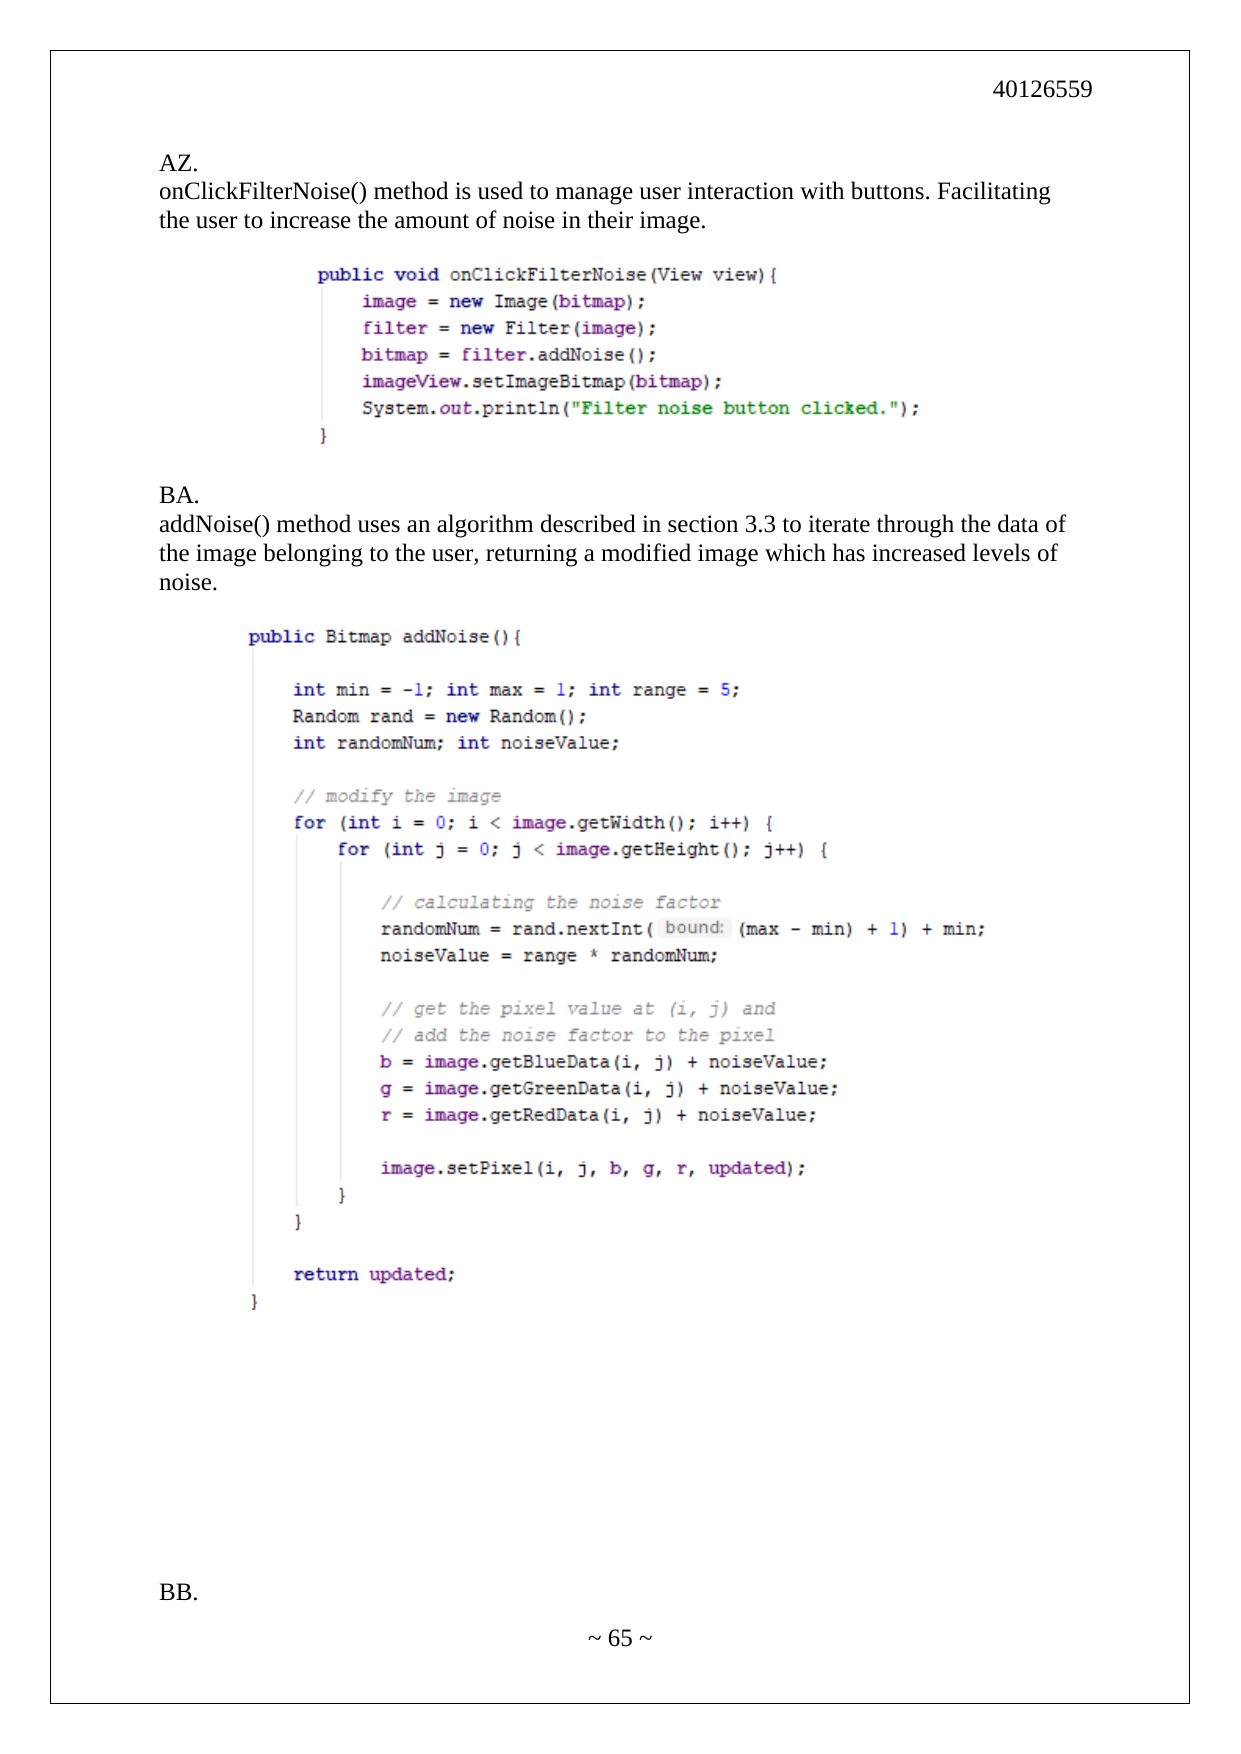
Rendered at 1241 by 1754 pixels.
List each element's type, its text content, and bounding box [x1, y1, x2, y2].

table_cell BA. addNoise() method uses an algorithm described in section 3.3 to iterate through the data of the image belonging to the user, returning a modified image which has increased levels of noise. [148, 481, 1092, 1577]
table_cell AZ. onClickFilterNoise() method is used to manage user interaction with buttons. Facilitating the user to increase the amount of noise in their image. [148, 148, 1092, 481]
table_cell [148, 1577, 1092, 1606]
picture [310, 262, 931, 452]
picture [240, 624, 1000, 1318]
